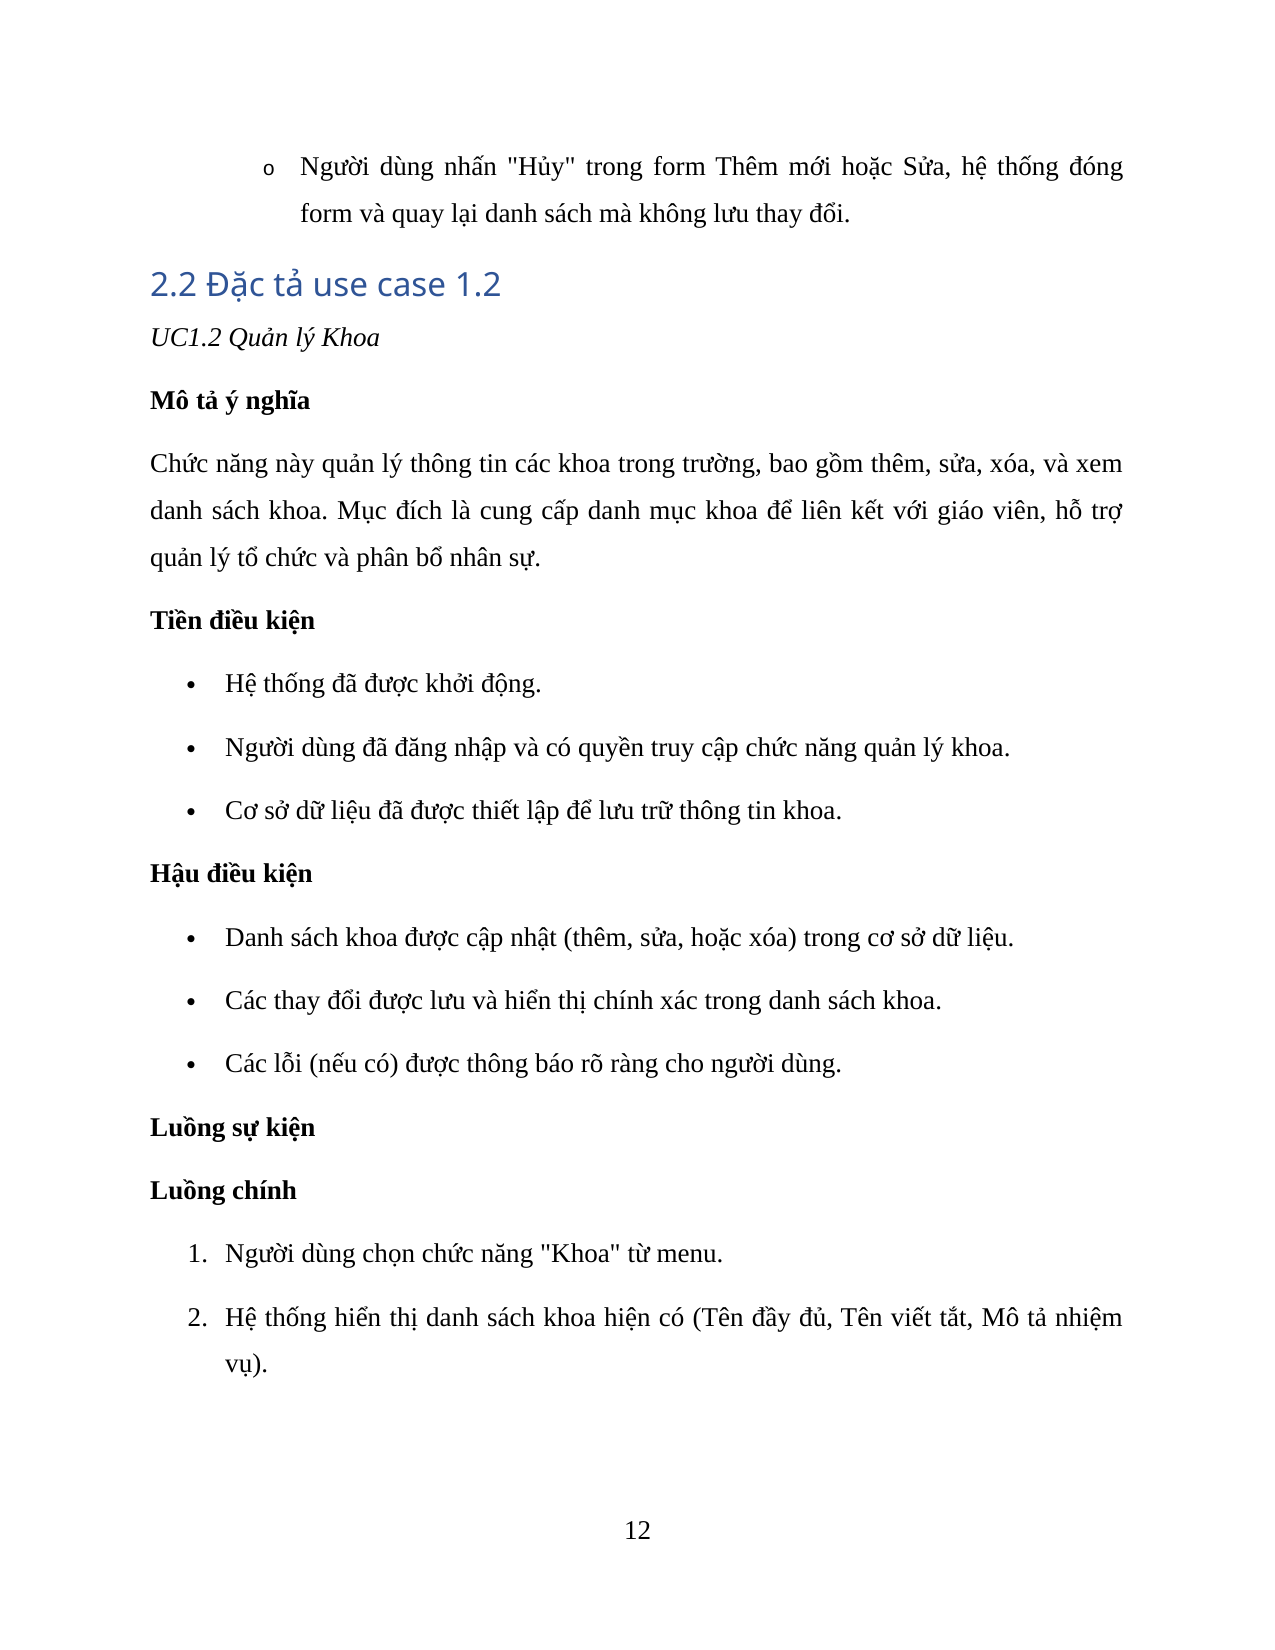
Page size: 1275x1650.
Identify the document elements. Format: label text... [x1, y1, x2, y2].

text Hậu điều kiện [150, 858, 1125, 889]
list Cơ sở dữ liệu đã được thiết lập để lưu trữ thông tin khoa. [187, 794, 1125, 825]
list Danh sách khoa được cập nhật (thêm, sửa, hoặc xóa) trong cơ sở dữ liệu. [187, 921, 1125, 952]
list Các lỗi (nếu có) được thông báo rõ ràng cho người dùng. [187, 1048, 1125, 1079]
subtitle 2.2 Đặc tả use case 1.2 [150, 260, 1125, 306]
list Các thay đổi được lưu và hiển thị chính xác trong danh sách khoa. [187, 984, 1125, 1015]
text Luồng sự kiện [150, 1111, 1125, 1142]
list Người dùng đã đăng nhập và có quyền truy cập chức năng quản lý khoa. [187, 731, 1125, 762]
text Tiền điều kiện [150, 604, 1125, 635]
text Chức năng này quản lý thông tin các khoa trong trường, bao gồm thêm, sửa, xóa, và xem danh sách khoa. Mục đích là cung cấp danh mục khoa để liên kết với giáo viên, hỗ trợ quản lý tổ chức và phân bổ nhân sự. [150, 448, 1125, 572]
list Người dùng chọn chức năng "Khoa" từ menu. [187, 1238, 1125, 1269]
text Mô tả ý nghĩa [150, 384, 1125, 415]
text Luồng chính [150, 1174, 1125, 1205]
list Hệ thống đã được khởi động. [187, 668, 1125, 699]
list Người dùng nhấn "Hủy" trong form Thêm mới hoặc Sửa, hệ thống đóng form và quay lại danh sách mà không lưu thay đổi. [262, 150, 1125, 228]
list Hệ thống hiển thị danh sách khoa hiện có (Tên đầy đủ, Tên viết tắt, Mô tả nhiệm vụ). [187, 1301, 1125, 1379]
text UC1.2 Quản lý Khoa [150, 321, 1125, 352]
